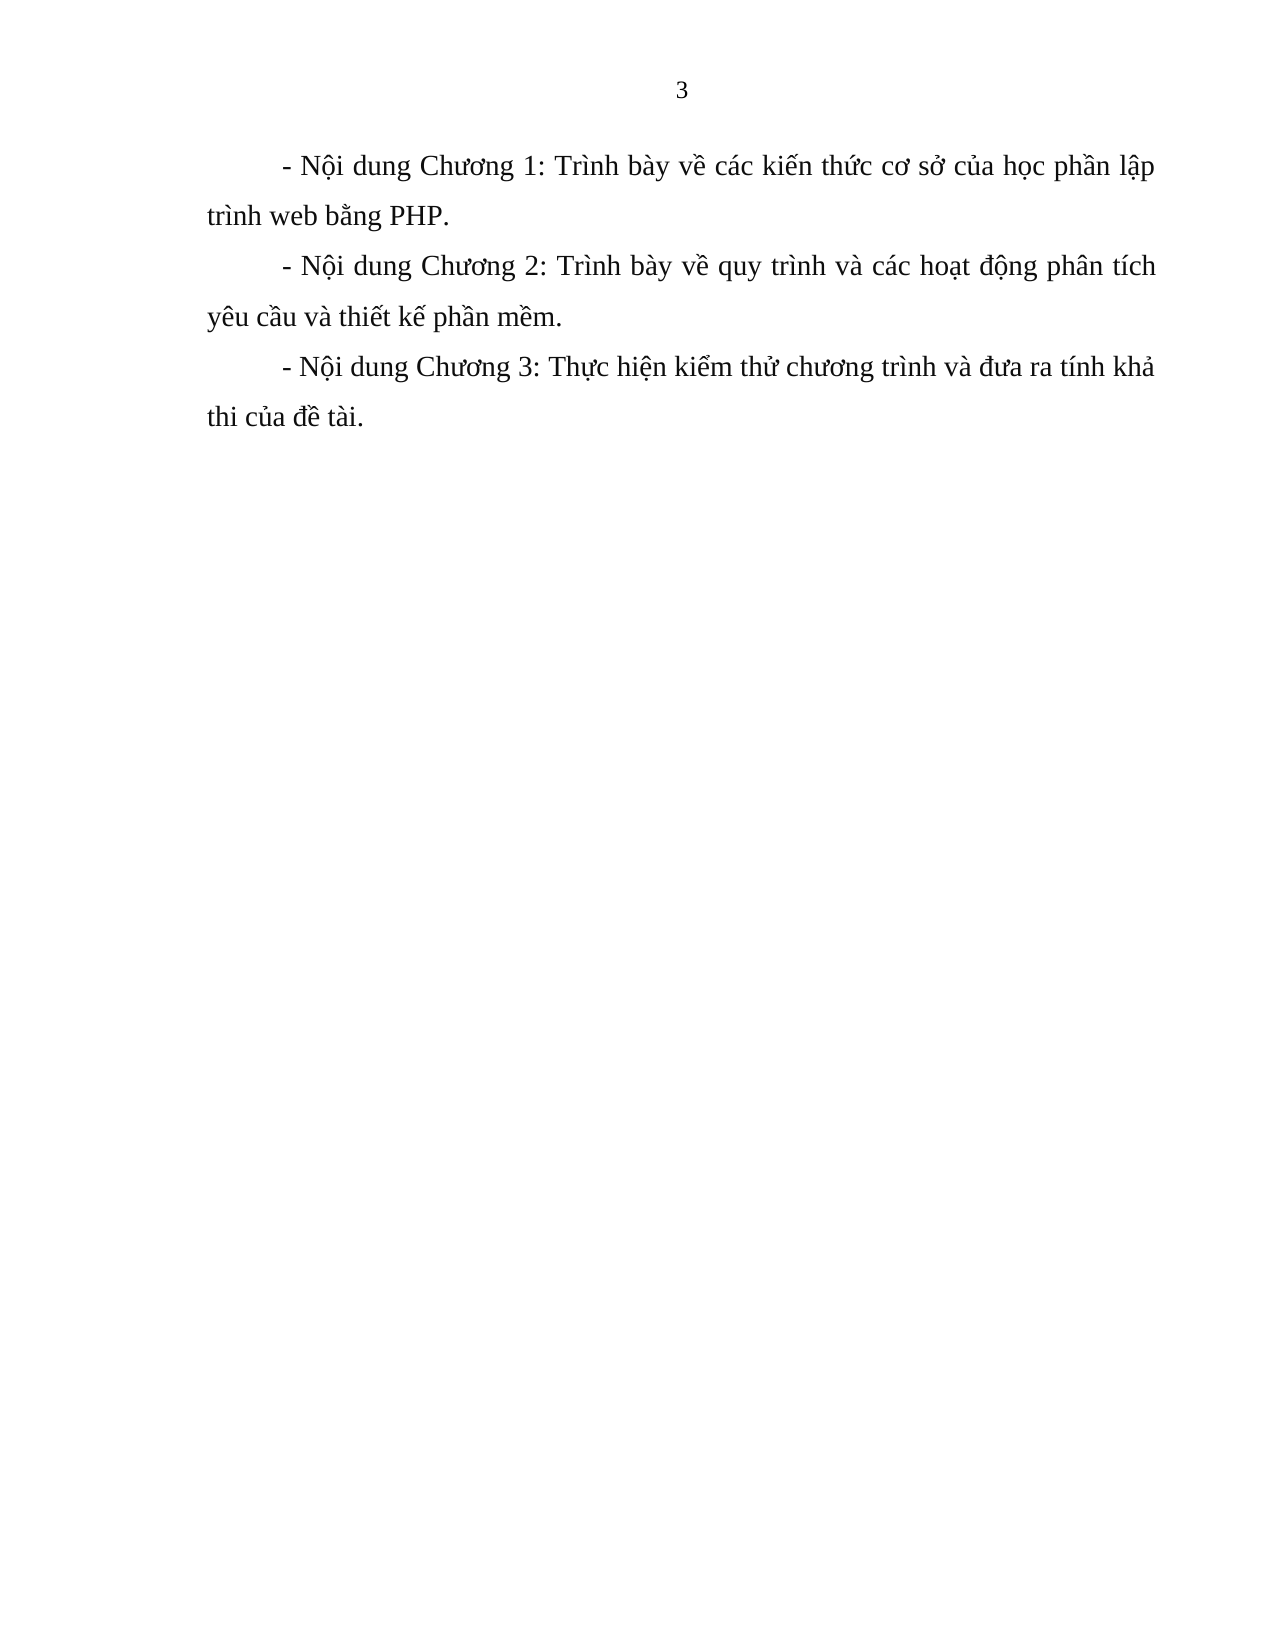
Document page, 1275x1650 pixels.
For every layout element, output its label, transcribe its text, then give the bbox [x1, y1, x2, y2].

text - Nội dung Chương 2: Trình bày về quy trình và các hoạt động phân tích yêu cầu và thiết kế phần mềm. [207, 248, 1157, 332]
text - Nội dung Chương 1: Trình bày về các kiến thức cơ sở của học phần lập trình web bằng PHP. [207, 148, 1157, 232]
text - Nội dung Chương 3: Thực hiện kiểm thử chương trình và đưa ra tính khả thi của đề tài. [207, 349, 1157, 433]
